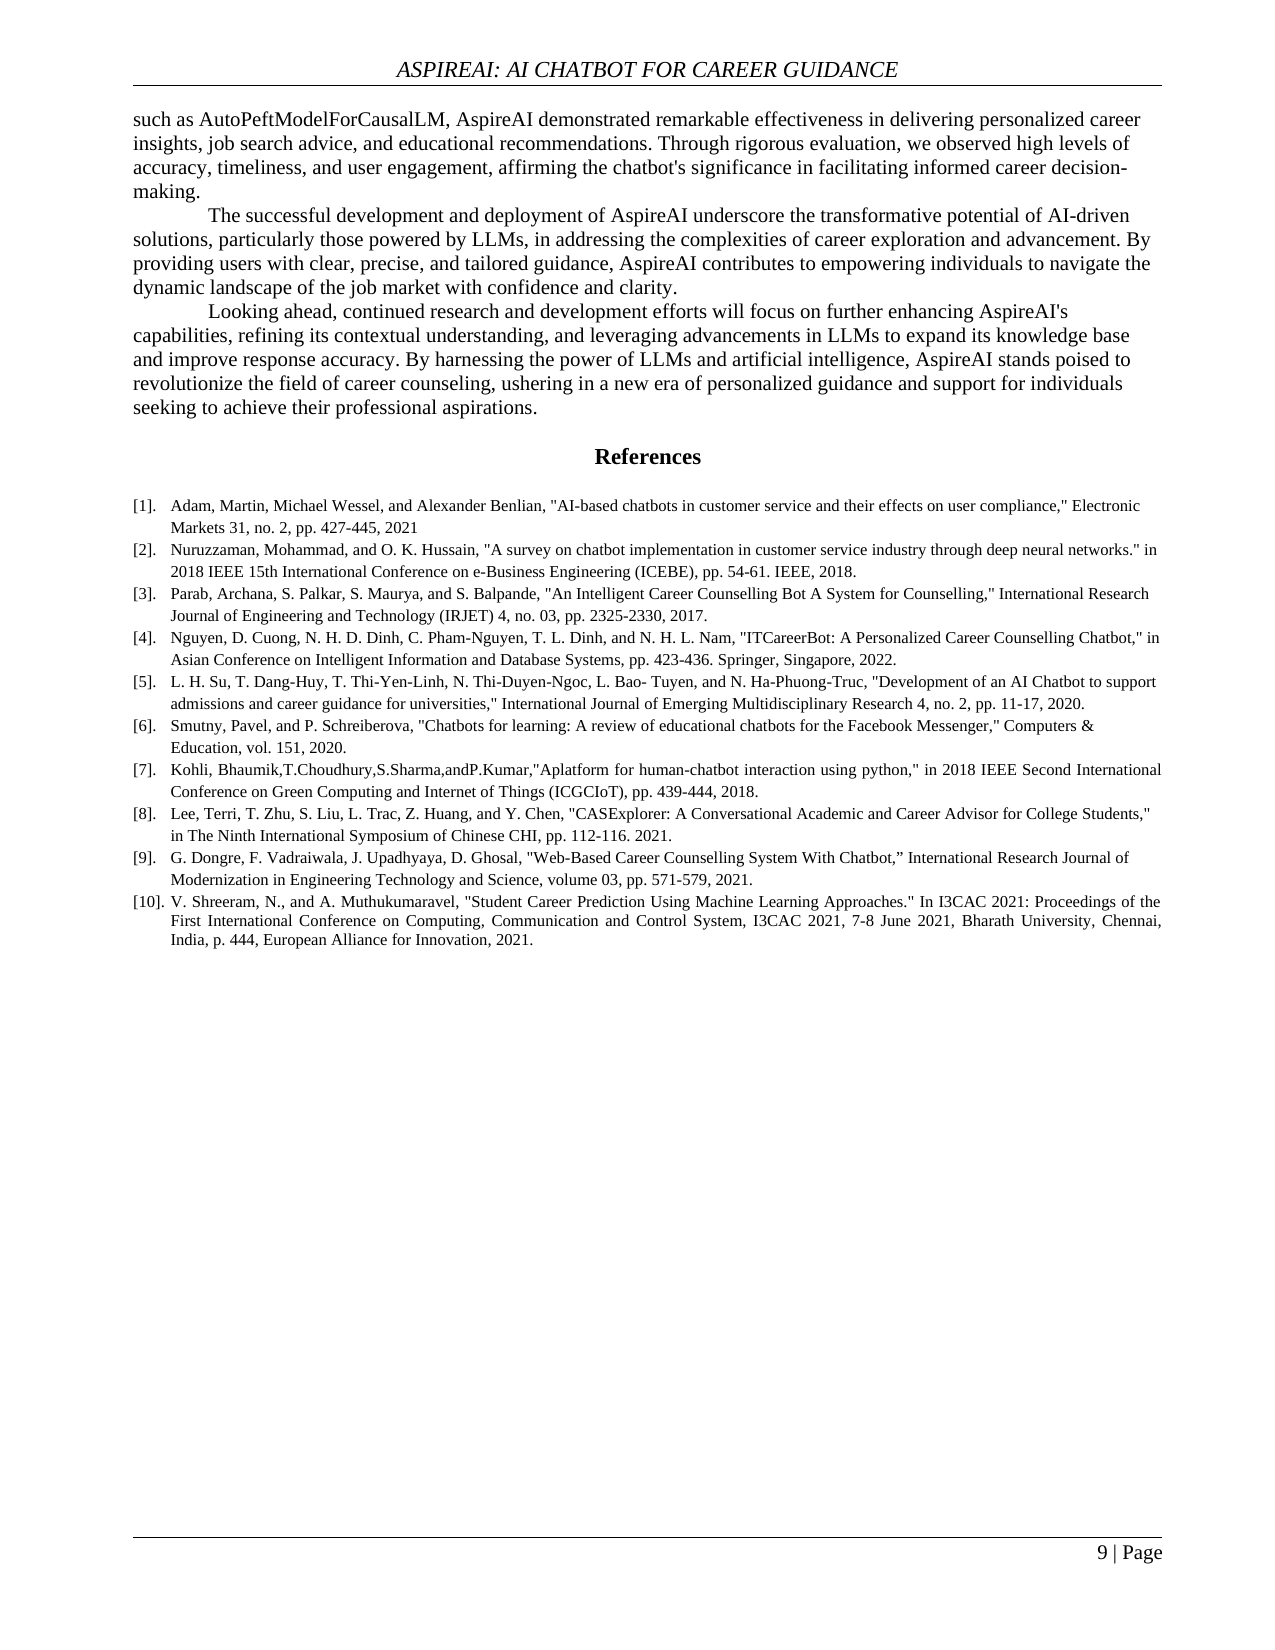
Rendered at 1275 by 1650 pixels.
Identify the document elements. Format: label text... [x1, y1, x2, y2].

list V. Shreeram, N., and A. Muthukumaravel, "Student Career Prediction Using Machine Learning Approaches." In I3CAC 2021: Proceedings of the First International Conference on Computing, Communication and Control System, I3CAC 2021, 7-8 June 2021, Bharath University, Chennai, India, p. 444, European Alliance for Innovation, 2021. [133, 892, 1162, 949]
list Nuruzzaman, Mohammad, and O. K. Hussain, "A survey on chatbot implementation in customer service industry through deep neural networks." in 2018 IEEE 15th International Conference on e-Business Engineering (ICEBE), pp. 54-61. IEEE, 2018. [133, 540, 1162, 581]
list Nguyen, D. Cuong, N. H. D. Dinh, C. Pham-Nguyen, T. L. Dinh, and N. H. L. Nam, "ITCareerBot: A Personalized Career Counselling Chatbot," in Asian Conference on Intelligent Information and Database Systems, pp. 423-436. Springer, Singapore, 2022. [133, 628, 1162, 669]
list Lee, Terri, T. Zhu, S. Liu, L. Trac, Z. Huang, and Y. Chen, "CASExplorer: A Conversational Academic and Career Advisor for College Students," in The Ninth International Symposium of Chinese CHI, pp. 112-116. 2021. [133, 804, 1162, 845]
text The successful development and deployment of AspireAI underscore the transformative potential of AI-driven solutions, particularly those powered by LLMs, in addressing the complexities of career exploration and advancement. By providing users with clear, precise, and tailored guidance, AspireAI contributes to empowering individuals to navigate the dynamic landscape of the job market with confidence and clarity. [133, 203, 1162, 299]
list Smutny, Pavel, and P. Schreiberova, "Chatbots for learning: A review of educational chatbots for the Facebook Messenger," Computers & Education, vol. 151, 2020. [133, 716, 1162, 757]
list Adam, Martin, Michael Wessel, and Alexander Benlian, "AI-based chatbots in customer service and their effects on user compliance," Electronic Markets 31, no. 2, pp. 427-445, 2021 [133, 496, 1162, 537]
list G. Dongre, F. Vadraiwala, J. Upadhyaya, D. Ghosal, "Web-Based Career Counselling System With Chatbot,” International Research Journal of Modernization in Engineering Technology and Science, volume 03, pp. 571-579, 2021. [133, 848, 1162, 889]
list L. H. Su, T. Dang-Huy, T. Thi-Yen-Linh, N. Thi-Duyen-Ngoc, L. Bao- Tuyen, and N. Ha-Phuong-Truc, "Development of an AI Chatbot to support admissions and career guidance for universities," International Journal of Emerging Multidisciplinary Research 4, no. 2, pp. 11-17, 2020. [133, 672, 1162, 713]
text References [133, 443, 1162, 470]
list Kohli, Bhaumik,T.Choudhury,S.Sharma,andP.Kumar,"Aplatform for human-chatbot interaction using python," in 2018 IEEE Second International Conference on Green Computing and Internet of Things (ICGCIoT), pp. 439-444, 2018. [133, 760, 1162, 801]
list Parab, Archana, S. Palkar, S. Maurya, and S. Balpande, "An Intelligent Career Counselling Bot A System for Counselling," International Research Journal of Engineering and Technology (IRJET) 4, no. 03, pp. 2325-2330, 2017. [133, 584, 1162, 625]
text Looking ahead, continued research and development efforts will focus on further enhancing AspireAI's capabilities, refining its contextual understanding, and leveraging advancements in LLMs to expand its knowledge base and improve response accuracy. By harnessing the power of LLMs and artificial intelligence, AspireAI stands poised to revolutionize the field of career counseling, ushering in a new era of personalized guidance and support for individuals seeking to achieve their professional aspirations. [133, 299, 1162, 419]
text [133, 107, 1162, 203]
